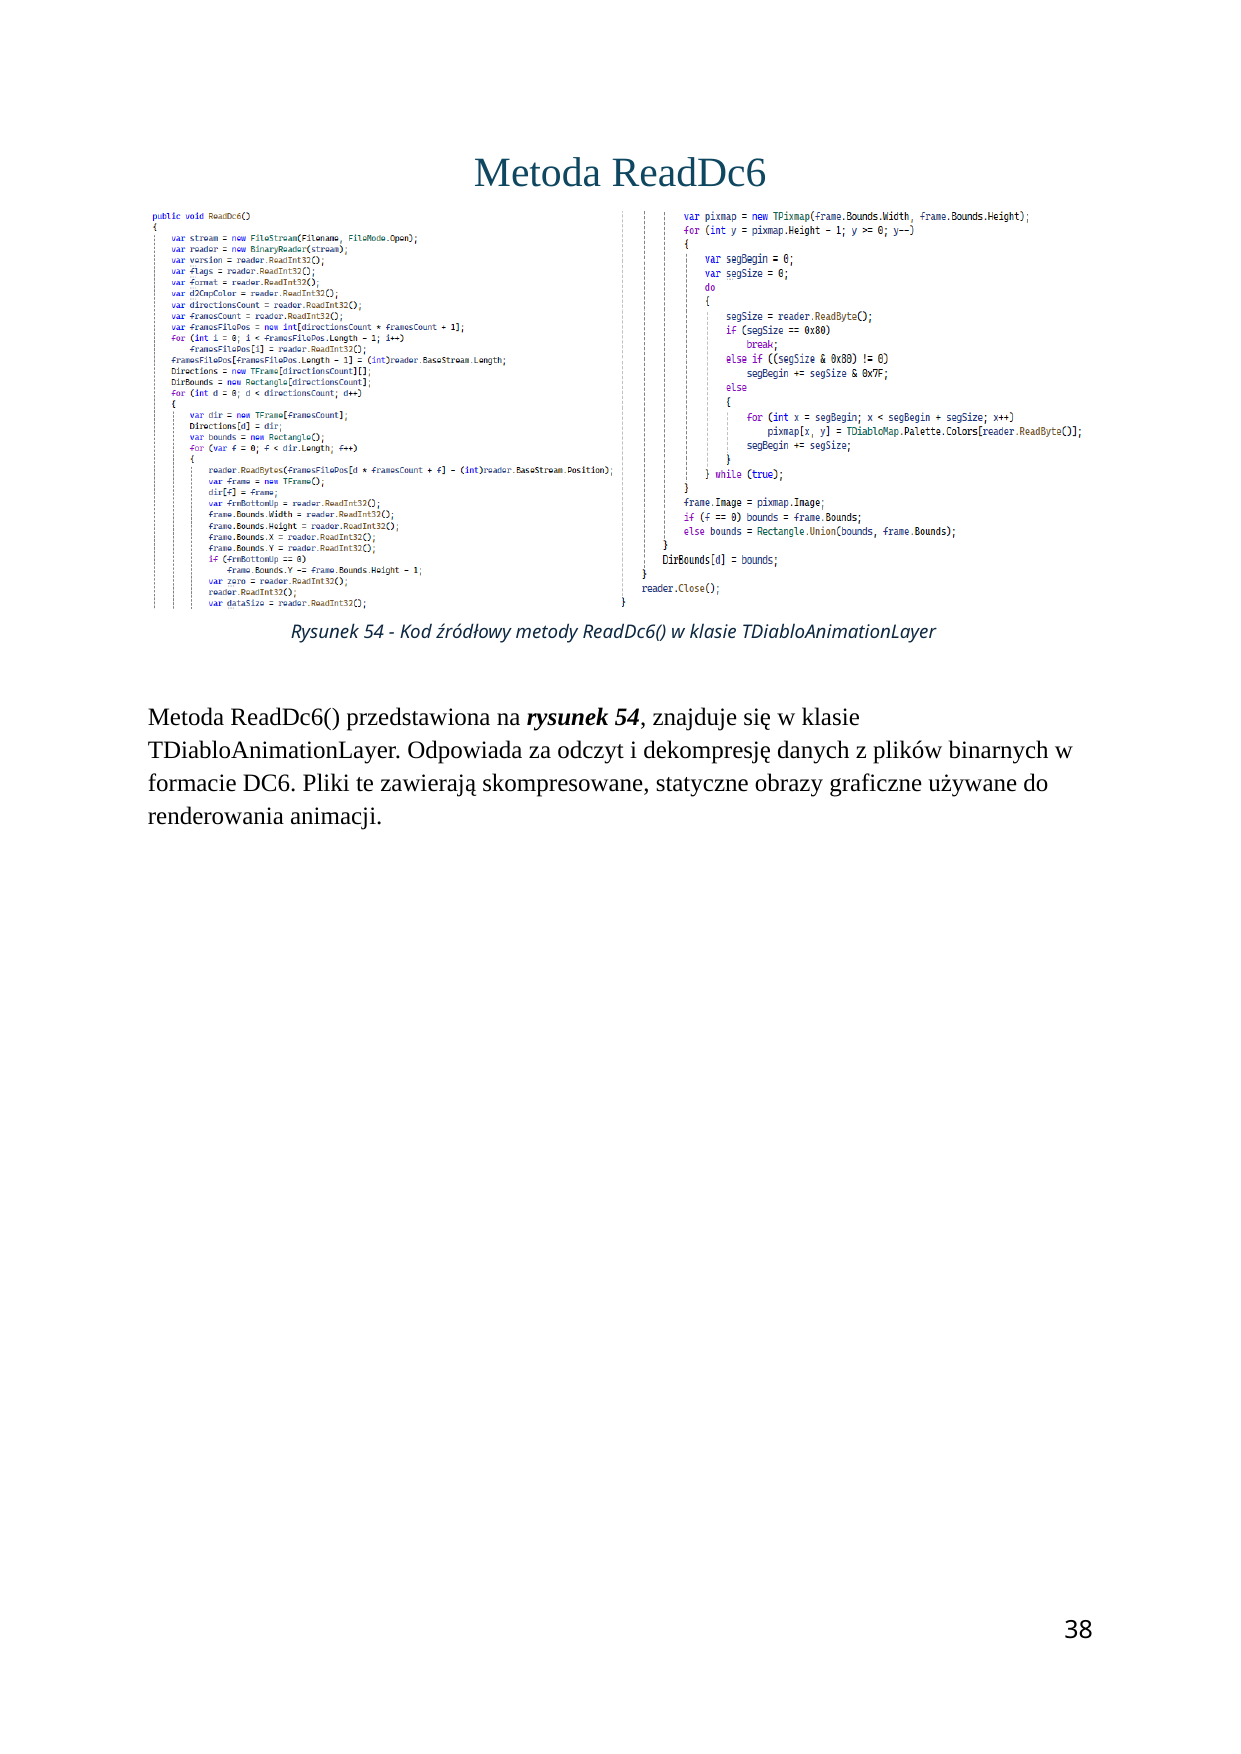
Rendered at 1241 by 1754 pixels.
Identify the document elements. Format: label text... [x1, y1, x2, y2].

subtitle Metoda ReadDc6 [148, 148, 1093, 196]
picture [147, 211, 1082, 609]
